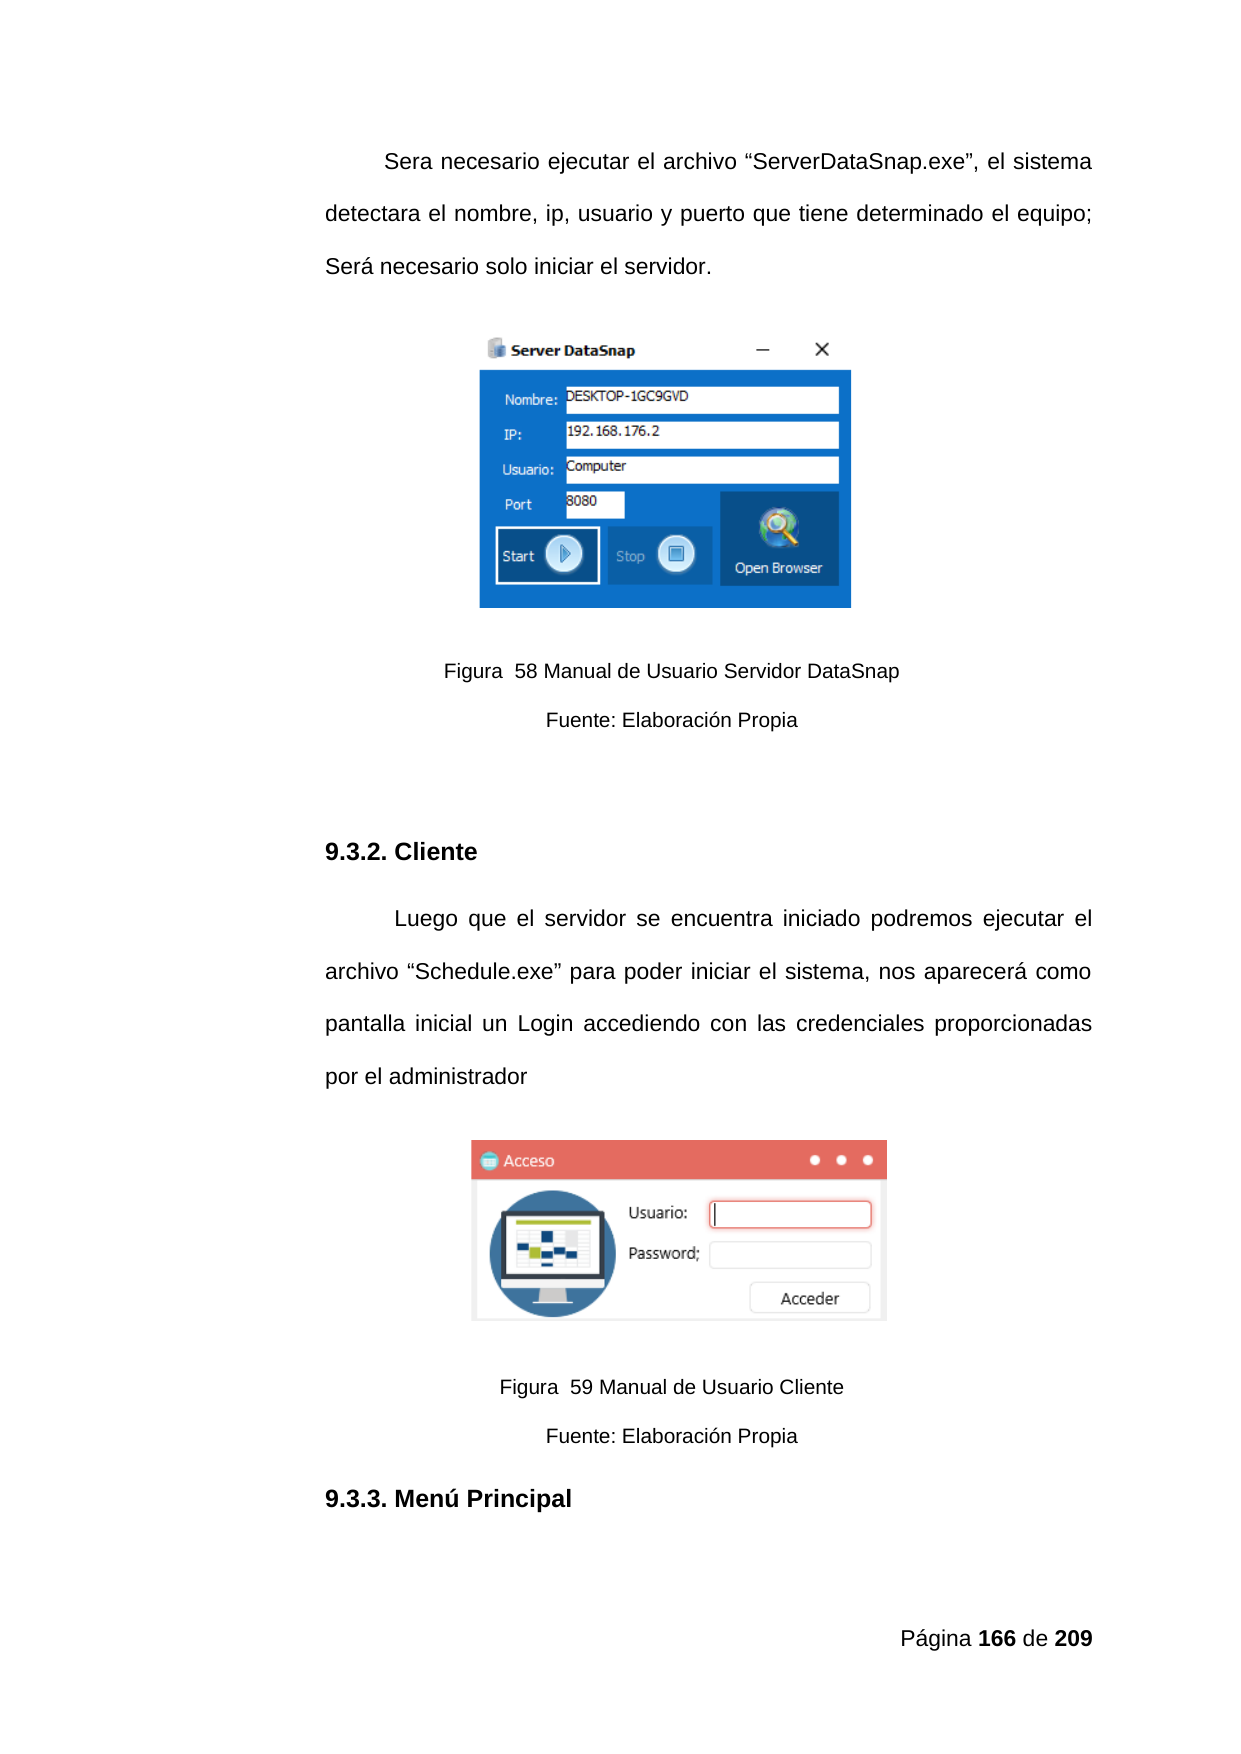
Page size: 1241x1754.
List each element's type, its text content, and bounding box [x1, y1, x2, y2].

text Luego que el servidor se encuentra iniciado podremos ejecutar el archivo “Schedule.exe” para poder iniciar el sistema, nos aparecerá como pantalla inicial un Login accediendo con las credenciales proporcionadas por el administrador [325, 905, 1092, 1089]
text 9.3.2. Cliente [251, 837, 1092, 866]
picture [479, 330, 852, 608]
text Sera necesario ejecutar el archivo “ServerDataSnap.exe”, el sistema detectara el nombre, ip, usuario y puerto que tiene determinado el equipo; Será necesario solo iniciar el servidor. [325, 148, 1092, 279]
picture [471, 1140, 887, 1321]
text Fuente: Elaboración Propia [177, 1423, 1092, 1447]
text 9.3.3. Menú Principal [251, 1484, 1092, 1513]
text Fuente: Elaboración Propia [177, 708, 1092, 732]
